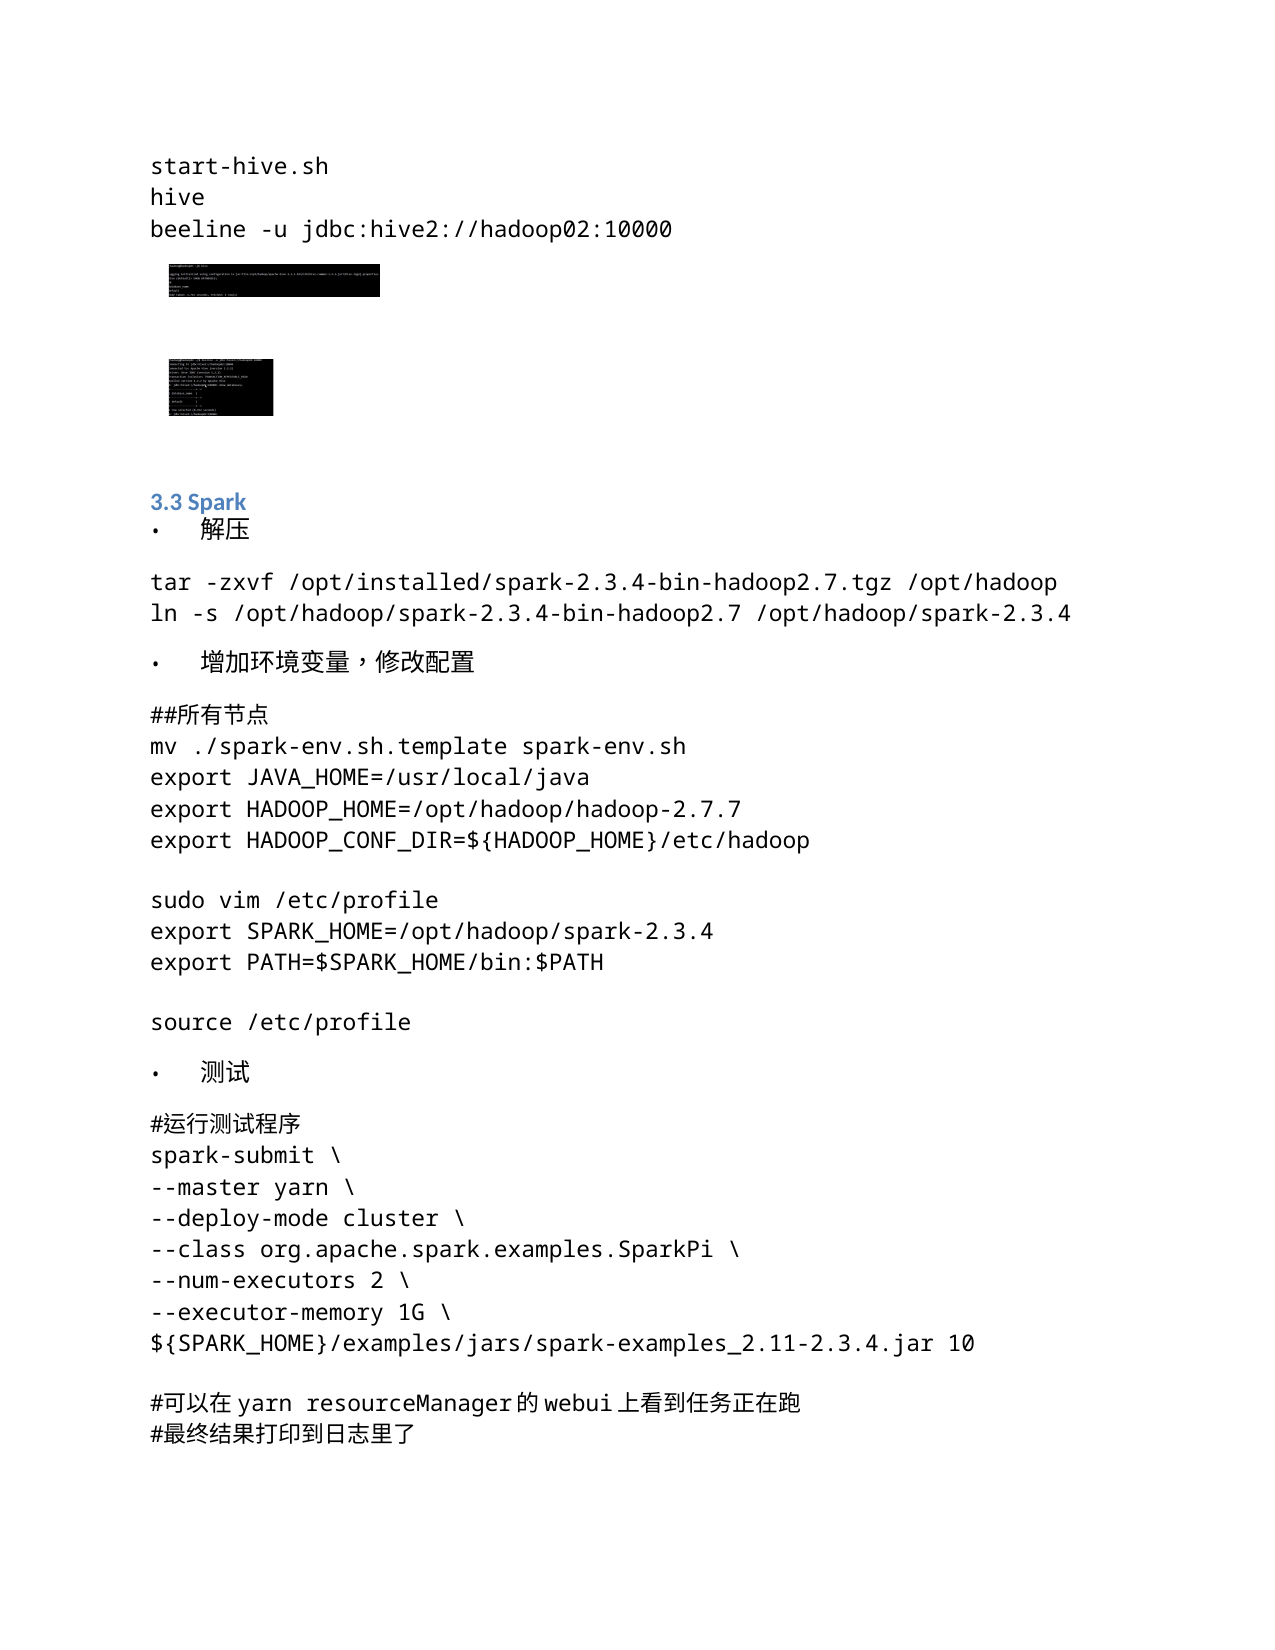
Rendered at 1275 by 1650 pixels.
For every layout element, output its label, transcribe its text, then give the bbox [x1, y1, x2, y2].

text tar -zxvf /opt/installed/spark-2.3.4-bin-hadoop2.7.tgz /opt/hadoop ln -s /opt/hadoop/spark-2.3.4-bin-hadoop2.7 /opt/hadoop/spark-2.3.4 [150, 566, 1125, 628]
text #运行测试程序 spark-submit \ --master yarn \ --deploy-mode cluster \ --class org.apache.spark.examples.SparkPi \ --num-executors 2 \ --executor-memory 1G \ ${SPARK_HOME}/examples/jars/spark-examples_2.11-2.3.4.jar 10 #可以在yarn resourceManager的webui上看到任务正在跑 #最终结果打印到日志里了 [150, 1108, 1125, 1449]
list 测试 [150, 1058, 1125, 1087]
picture [168, 359, 274, 416]
list 解压 [150, 516, 1125, 545]
text ##所有节点 mv ./spark-env.sh.template spark-env.sh export JAVA_HOME=/usr/local/java export HADOOP_HOME=/opt/hadoop/hadoop-2.7.7 export HADOOP_CONF_DIR=${HADOOP_HOME}/etc/hadoop sudo vim /etc/profile export SPARK_HOME=/opt/hadoop/spark-2.3.4 export PATH=$SPARK_HOME/bin:$PATH source /etc/profile [150, 699, 1125, 1038]
list 增加环境变量，修改配置 [150, 649, 1125, 678]
picture [168, 264, 380, 297]
subtitle 3.3 Spark [150, 486, 1125, 516]
text start-hive.sh hive beeline -u jdbc:hive2://hadoop02:10000 [150, 150, 1125, 244]
